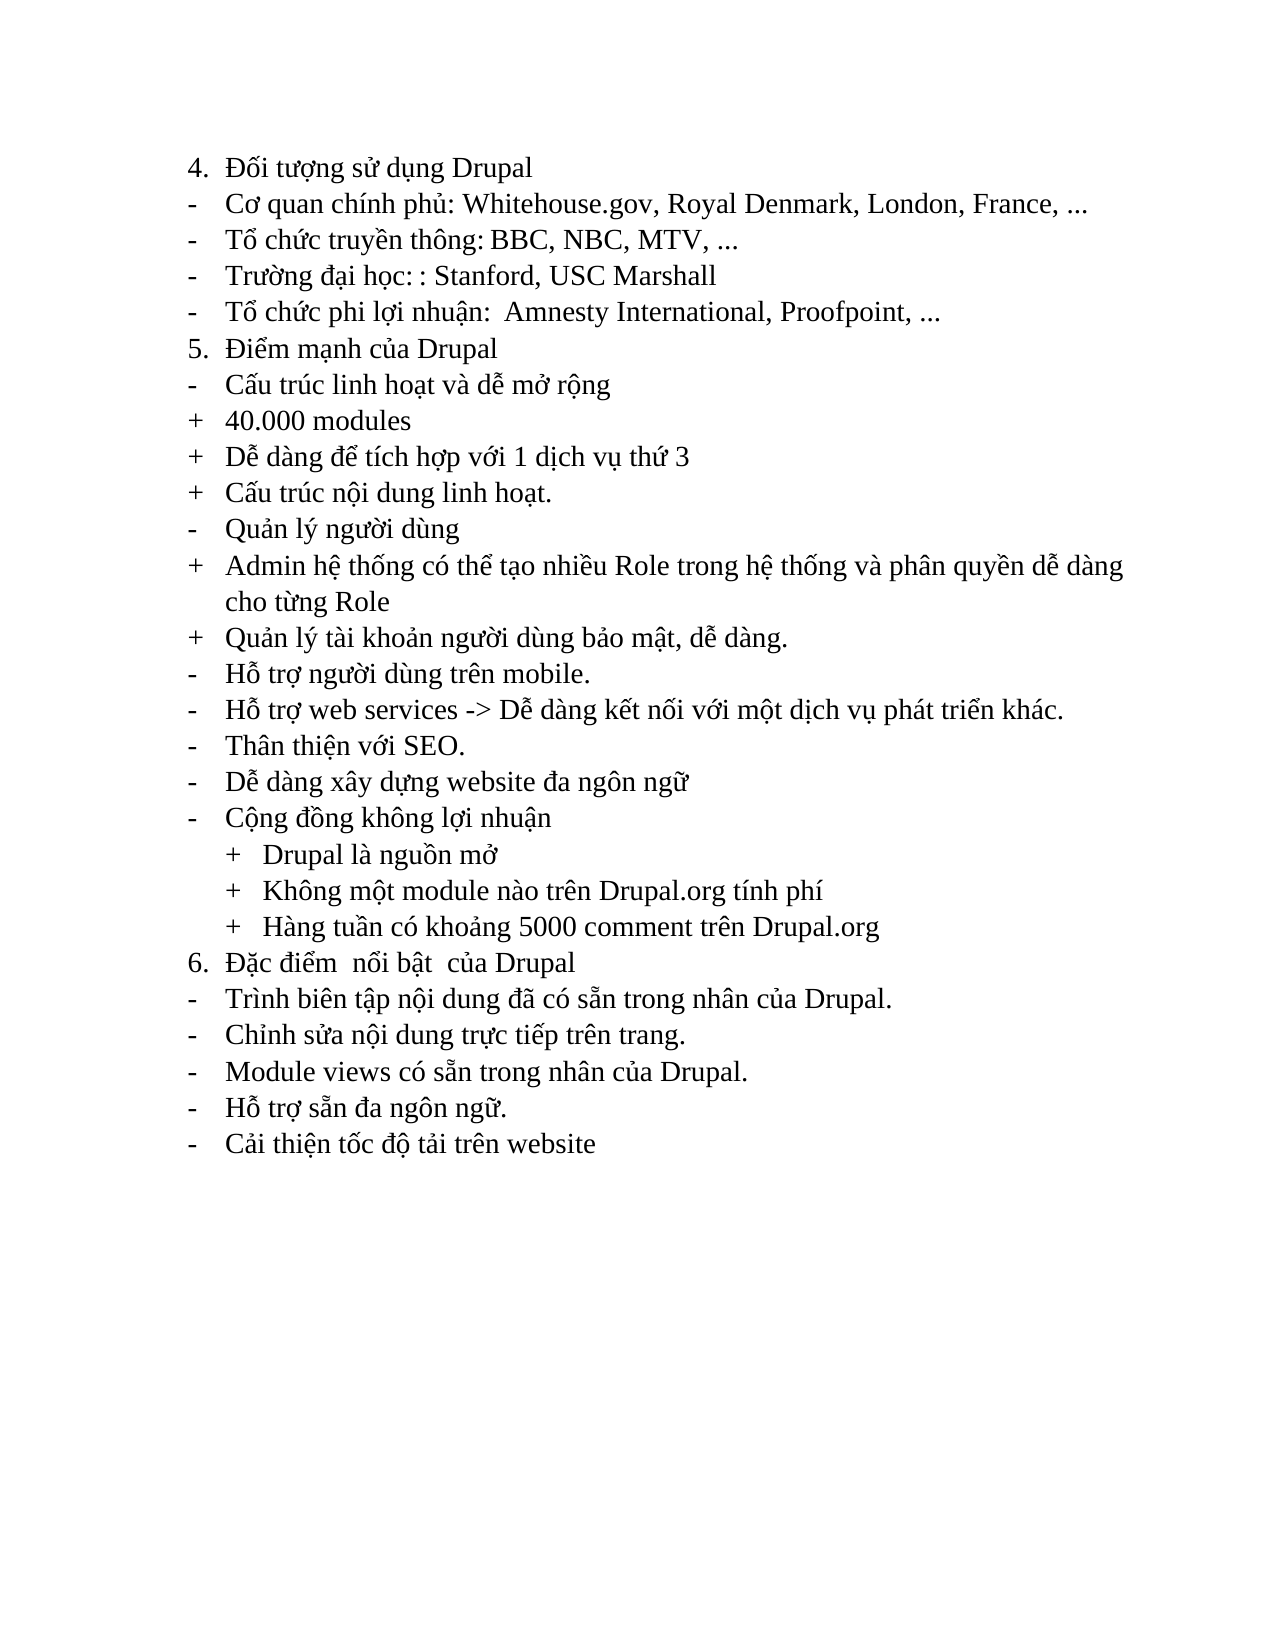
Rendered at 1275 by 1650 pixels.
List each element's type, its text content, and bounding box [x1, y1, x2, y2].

list Hỗ trợ sẵn đa ngôn ngữ. [187, 1090, 1125, 1123]
list Điểm mạnh của Drupal [187, 331, 1125, 364]
list Thân thiện với SEO. [187, 728, 1125, 762]
list Cải thiện tốc độ tải trên website [187, 1126, 1125, 1159]
list Cơ quan chính phủ: Whitehouse.gov, Royal Denmark, London, France, ... [187, 186, 1125, 220]
list Quản lý tài khoản người dùng bảo mật, dễ dàng. [187, 620, 1125, 653]
list Quản lý người dùng [187, 511, 1125, 545]
list Hỗ trợ người dùng trên mobile. [187, 656, 1125, 689]
list Module views có sẵn trong nhân của Drupal. [187, 1054, 1125, 1087]
list Dễ dàng để tích hợp với 1 dịch vụ thứ 3 [187, 439, 1125, 473]
list Hàng tuần có khoảng 5000 comment trên Drupal.org [225, 909, 1125, 943]
list Trình biên tập nội dung đã có sẵn trong nhân của Drupal. [187, 981, 1125, 1015]
list Đối tượng sử dụng Drupal [187, 150, 1125, 183]
list Cộng đồng không lợi nhuận [187, 801, 1125, 834]
list Dễ dàng xây dựng website đa ngôn ngữ [187, 764, 1125, 798]
list Cấu trúc linh hoạt và dễ mở rộng [187, 367, 1125, 400]
list Tổ chức phi lợi nhuận: Amnesty International, Proofpoint, ... [187, 294, 1125, 328]
list Tổ chức truyền thông: BBC, NBC, MTV, ... [187, 222, 1125, 256]
list 40.000 modules [187, 403, 1125, 437]
list Chỉnh sửa nội dung trực tiếp trên trang. [187, 1017, 1125, 1051]
list Admin hệ thống có thể tạo nhiều Role trong hệ thống và phân quyền dễ dàng cho từng Role [187, 548, 1125, 617]
list Hỗ trợ web services -> Dễ dàng kết nối với một dịch vụ phát triển khác. [187, 692, 1125, 726]
list Cấu trúc nội dung linh hoạt. [187, 475, 1125, 509]
list Trường đại học: : Stanford, USC Marshall [187, 258, 1125, 292]
list Đặc điểm nổi bật của Drupal [187, 945, 1125, 979]
list Không một module nào trên Drupal.org tính phí [225, 873, 1125, 906]
list Drupal là nguồn mở [225, 837, 1125, 870]
